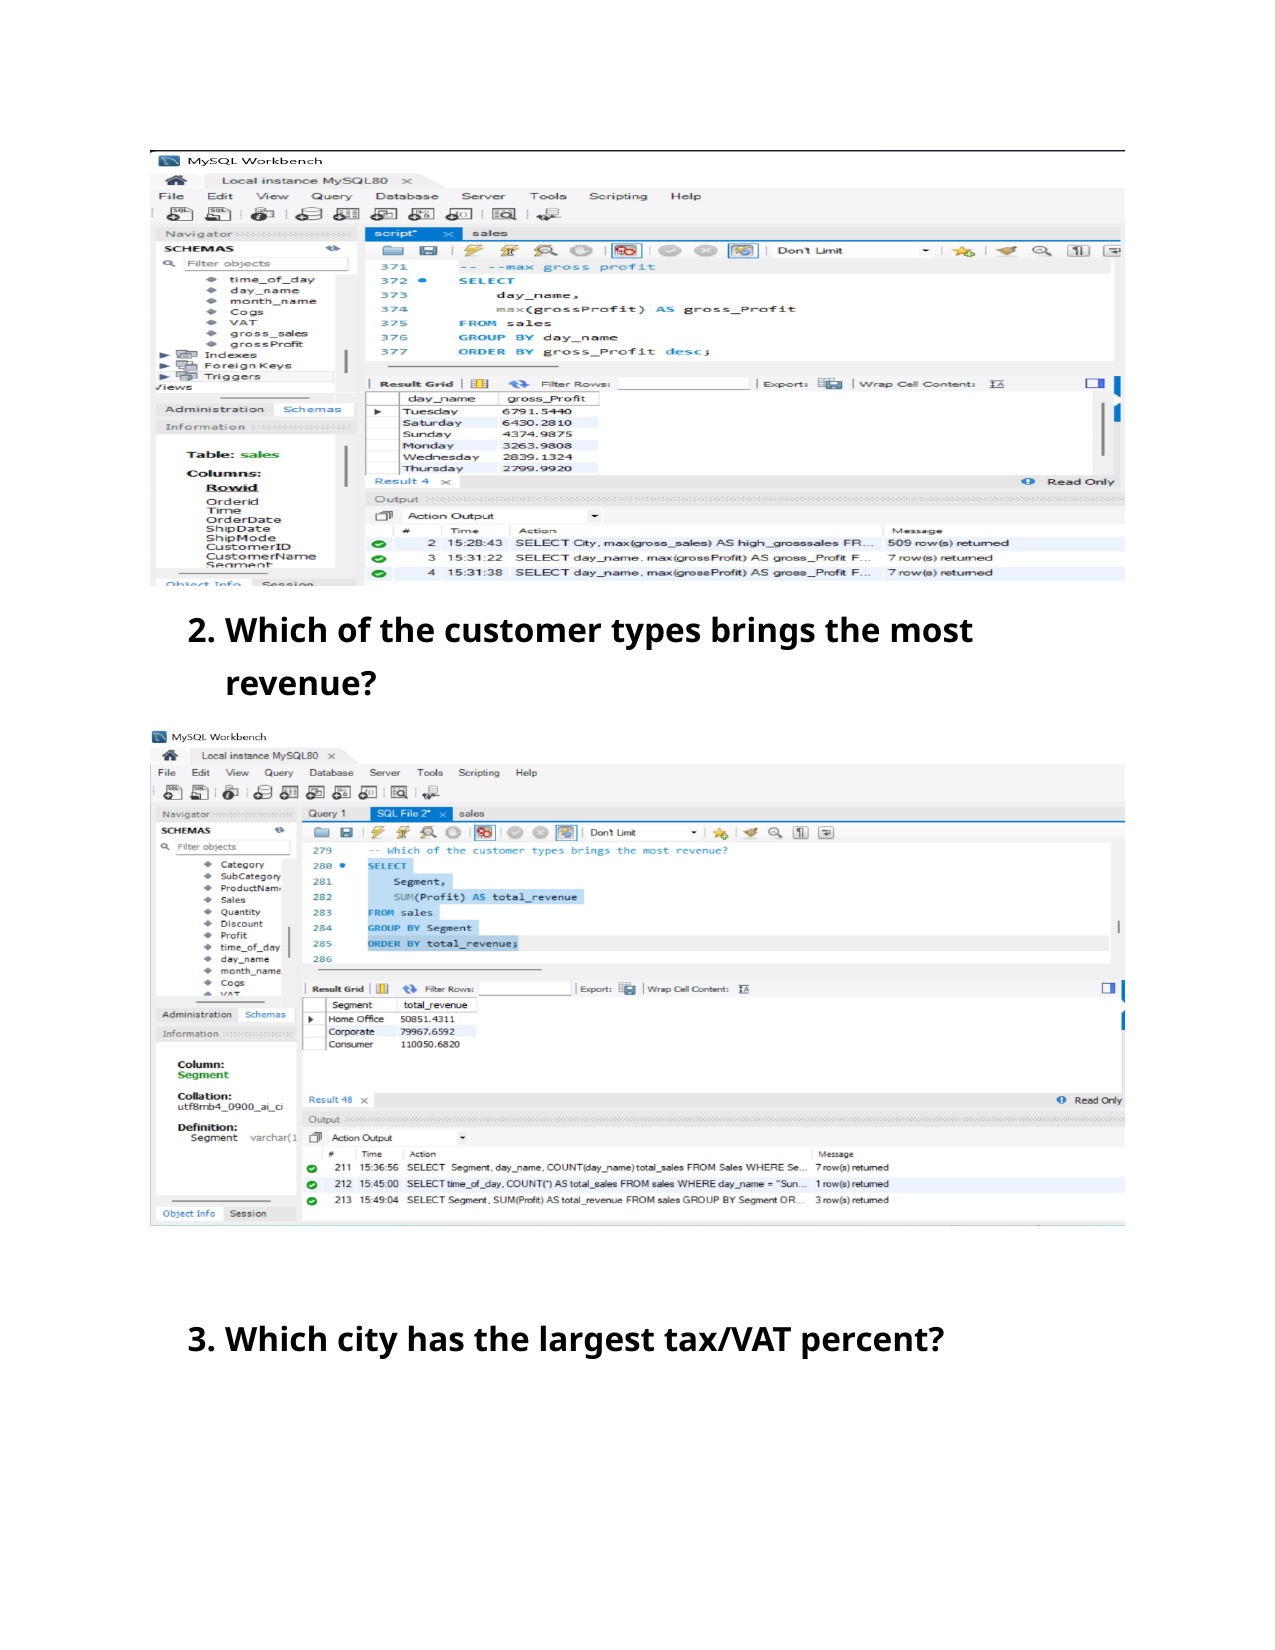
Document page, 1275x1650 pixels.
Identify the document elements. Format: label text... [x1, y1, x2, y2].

picture [150, 150, 1125, 586]
list Which city has the largest tax/VAT percent? [187, 1316, 1125, 1361]
list Which of the customer types brings the most revenue? [187, 607, 1125, 705]
picture [150, 728, 1125, 1226]
